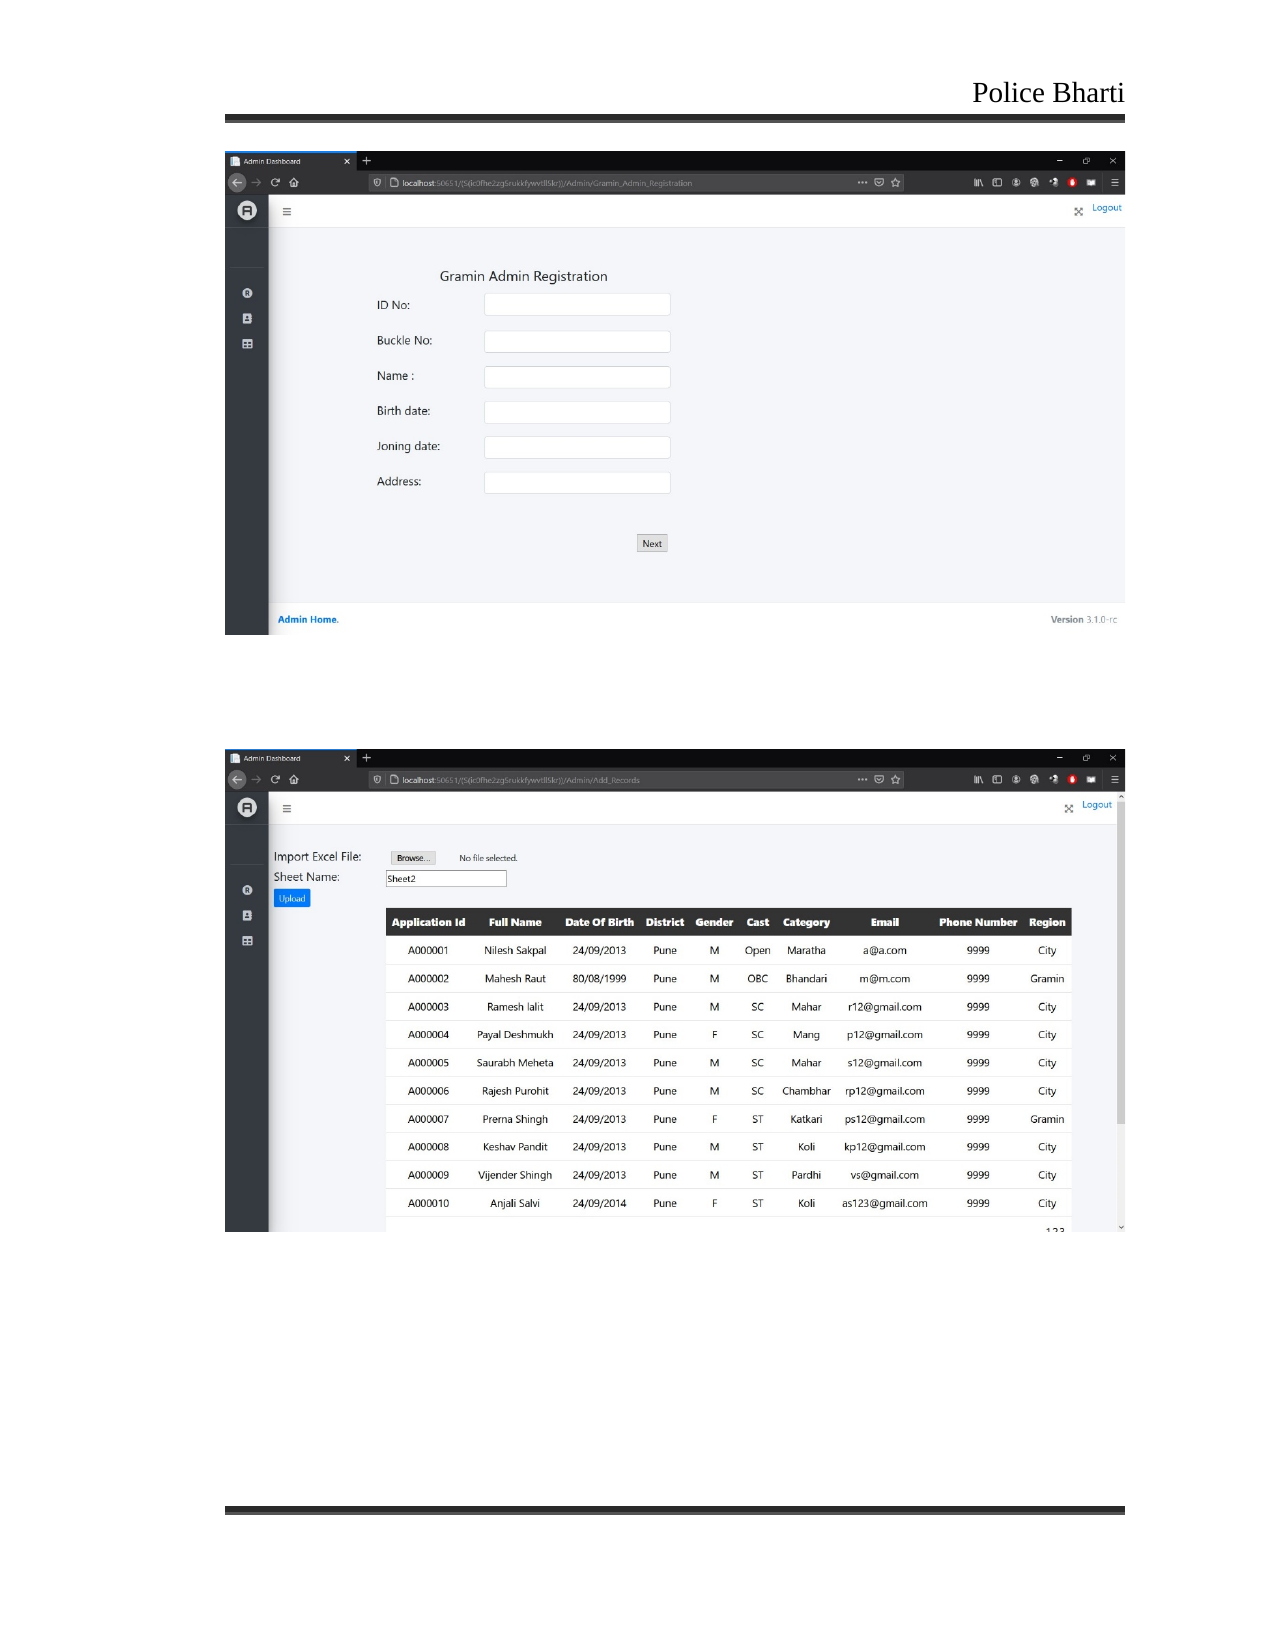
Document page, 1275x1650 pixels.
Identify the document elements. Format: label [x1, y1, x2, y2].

picture [225, 749, 1125, 1232]
picture [225, 151, 1125, 635]
